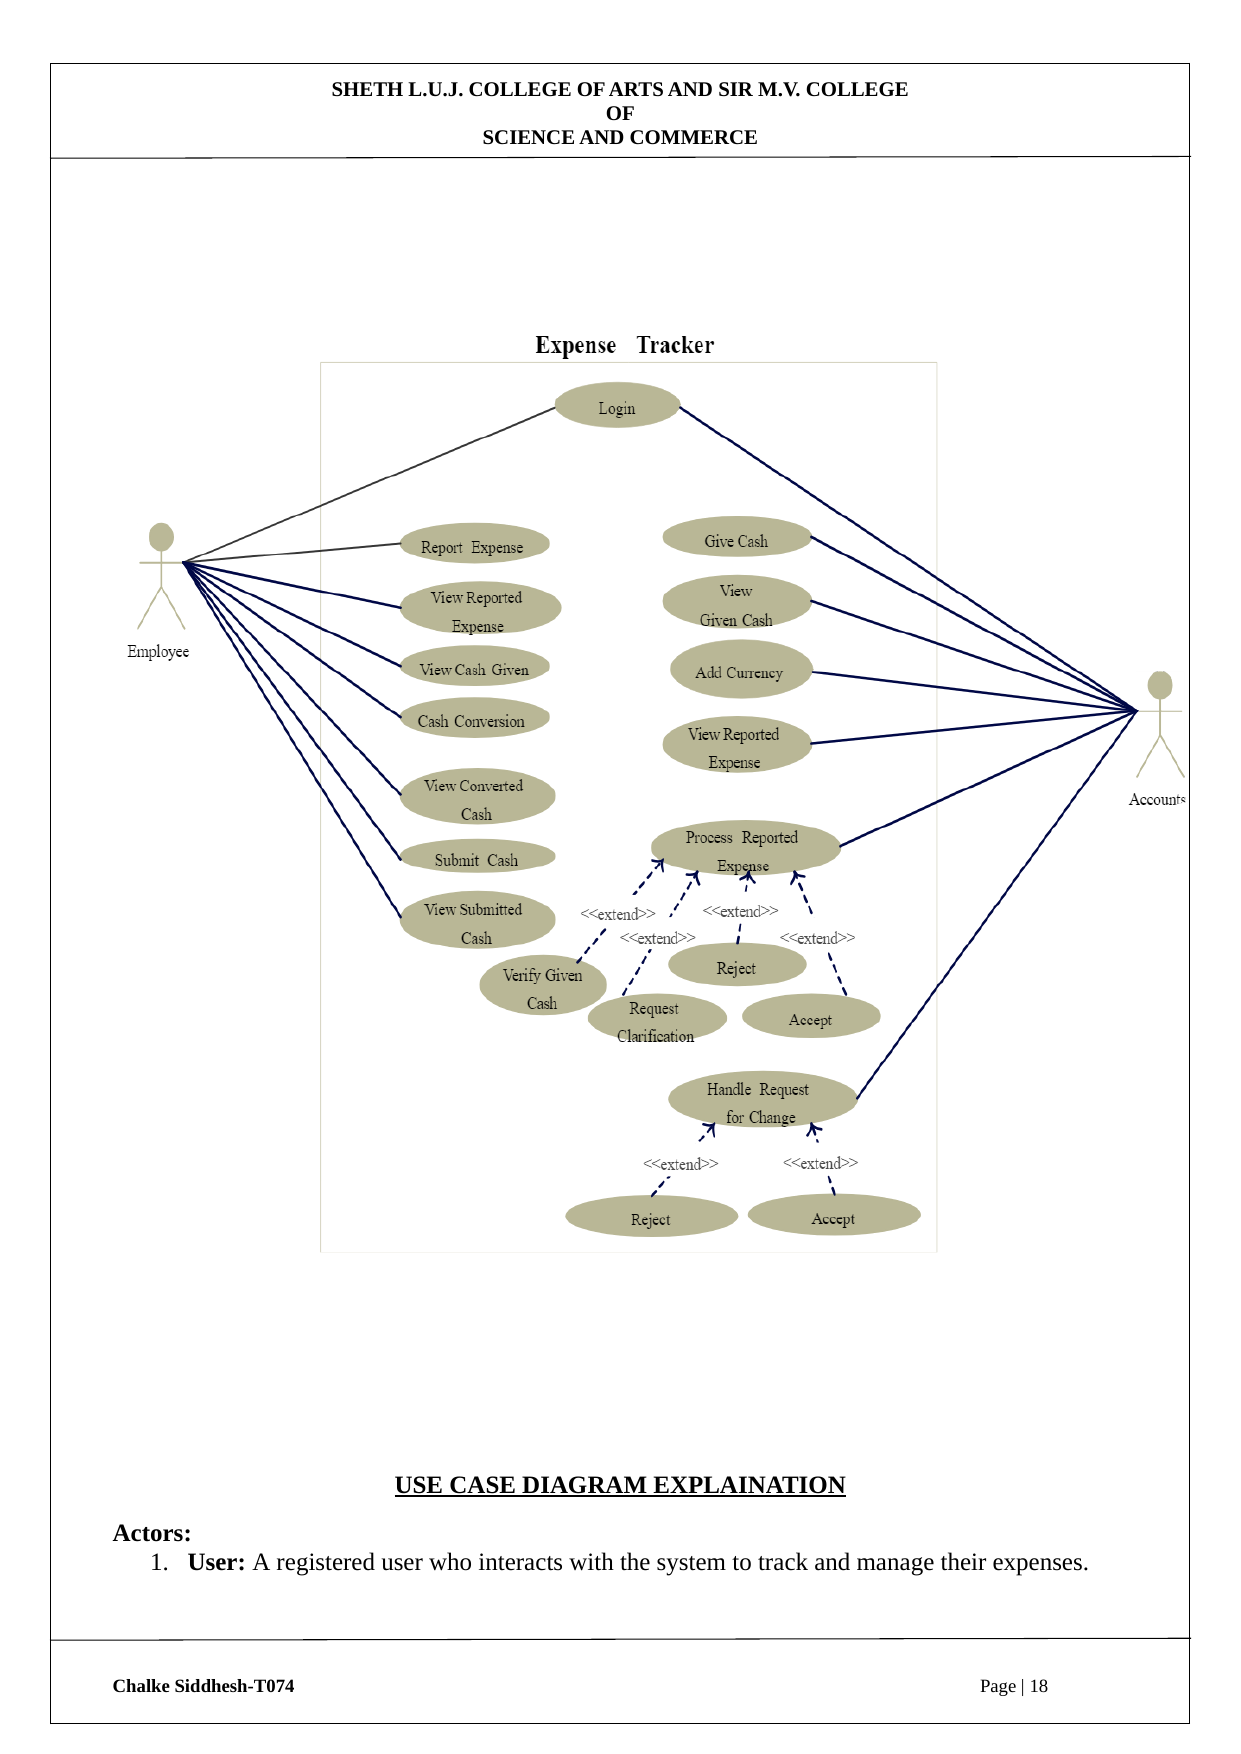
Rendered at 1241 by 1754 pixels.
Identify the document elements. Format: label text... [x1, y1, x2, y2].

text Actors: [112, 1518, 1128, 1547]
list User: A registered user who interacts with the system to track and manage their expenses. [150, 1547, 1128, 1576]
picture [120, 327, 1193, 1253]
text USE CASE DIAGRAM EXPLAINATION [112, 1470, 1128, 1499]
